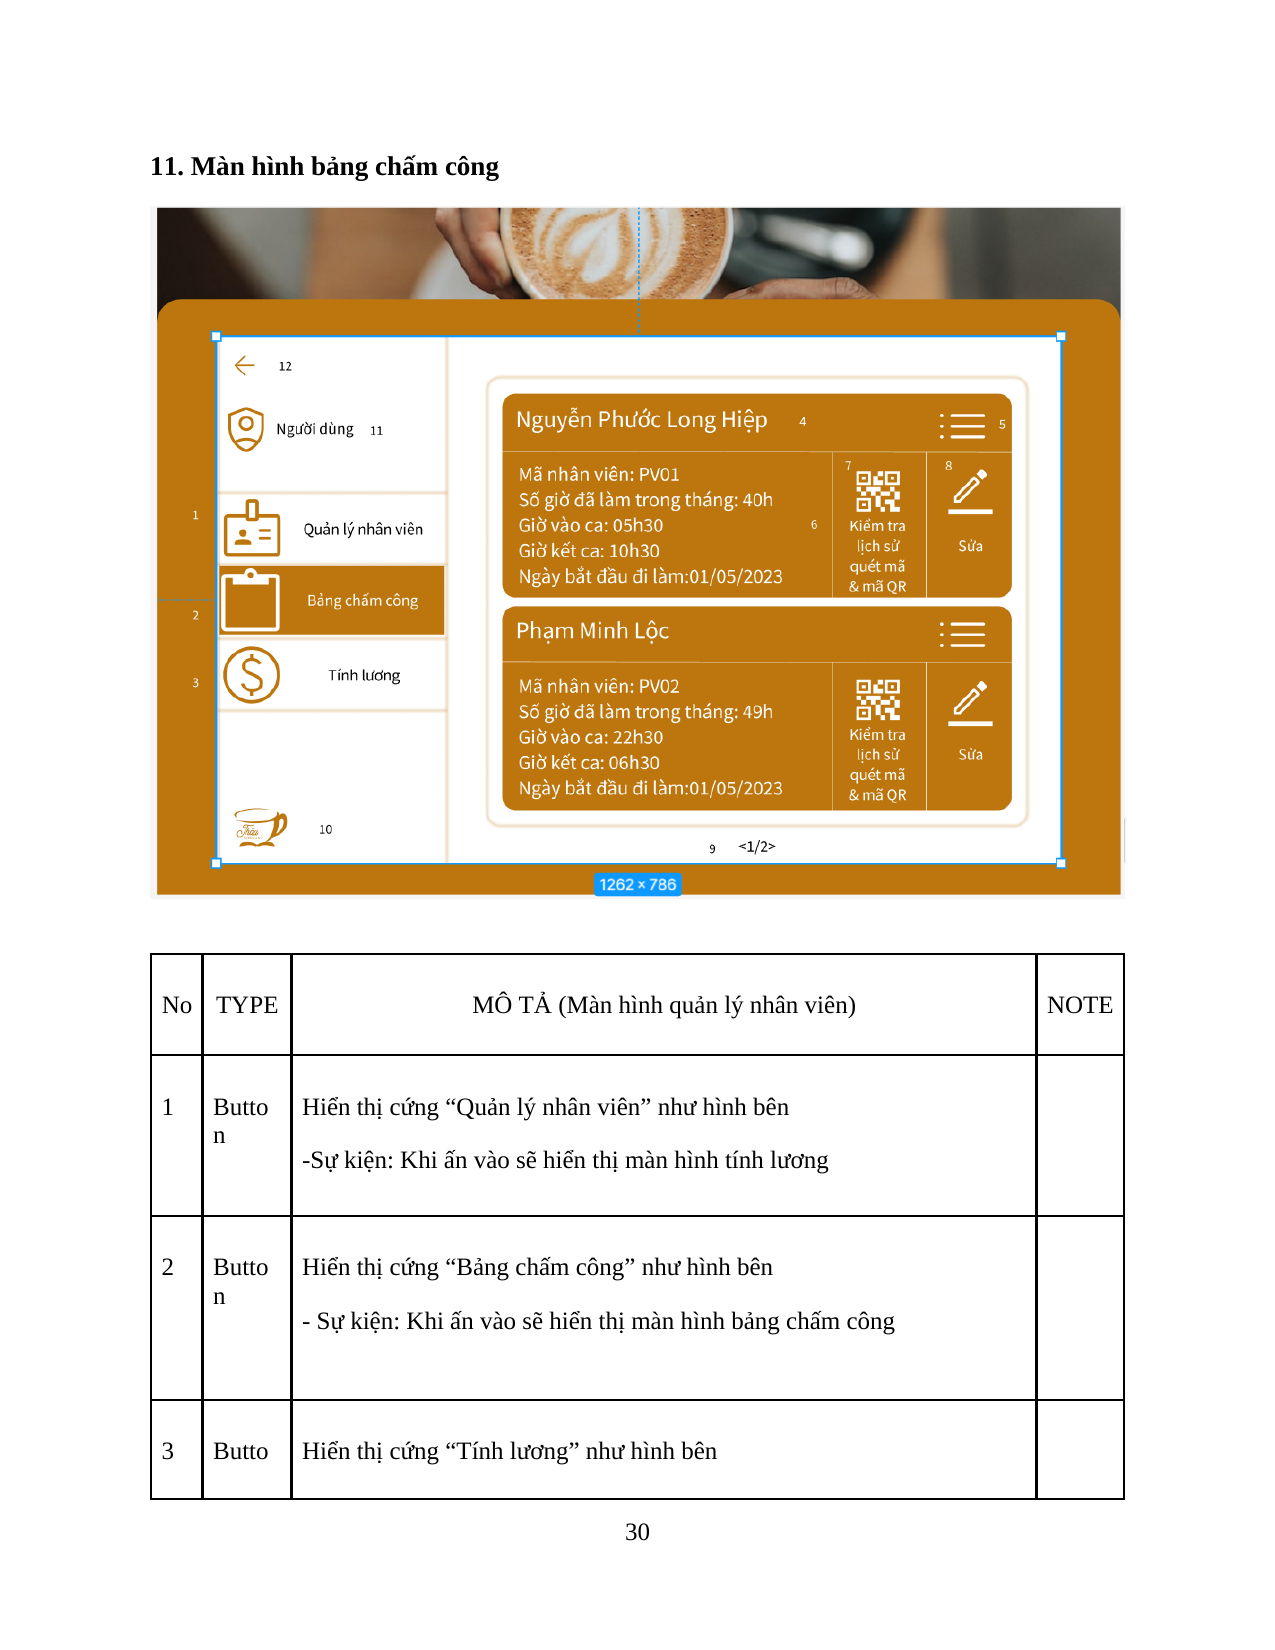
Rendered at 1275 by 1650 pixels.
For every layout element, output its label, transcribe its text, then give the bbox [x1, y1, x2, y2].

table_cell [1038, 1217, 1123, 1399]
table_cell Button [204, 1056, 290, 1214]
table_cell [1038, 1401, 1123, 1498]
subtitle 11. Màn hình bảng chấm công [150, 150, 1125, 181]
picture [150, 206, 1125, 899]
table_header TYPE [204, 955, 290, 1054]
table_cell Button [204, 1401, 290, 1498]
table_cell [1038, 1056, 1123, 1214]
table_cell Hiển thị cứng “Bảng chấm công” như hình bên - Sự kiện: Khi ấn vào sẽ hiển thị màn hình bảng chấm công [293, 1217, 1035, 1399]
table_cell 3 [152, 1401, 201, 1498]
table_cell 2 [152, 1217, 201, 1399]
table_cell Hiển thị cứng “Quản lý nhân viên” như hình bên -Sự kiện: Khi ấn vào sẽ hiển thị màn hình tính lương [293, 1056, 1035, 1214]
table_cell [293, 1401, 1035, 1498]
table_header NOTE [1038, 955, 1123, 1054]
table_header No [152, 955, 201, 1054]
table_header MÔ TẢ (Màn hình quản lý nhân viên) [293, 955, 1035, 1054]
table_cell 1 [152, 1056, 201, 1214]
table_cell Button [204, 1217, 290, 1399]
